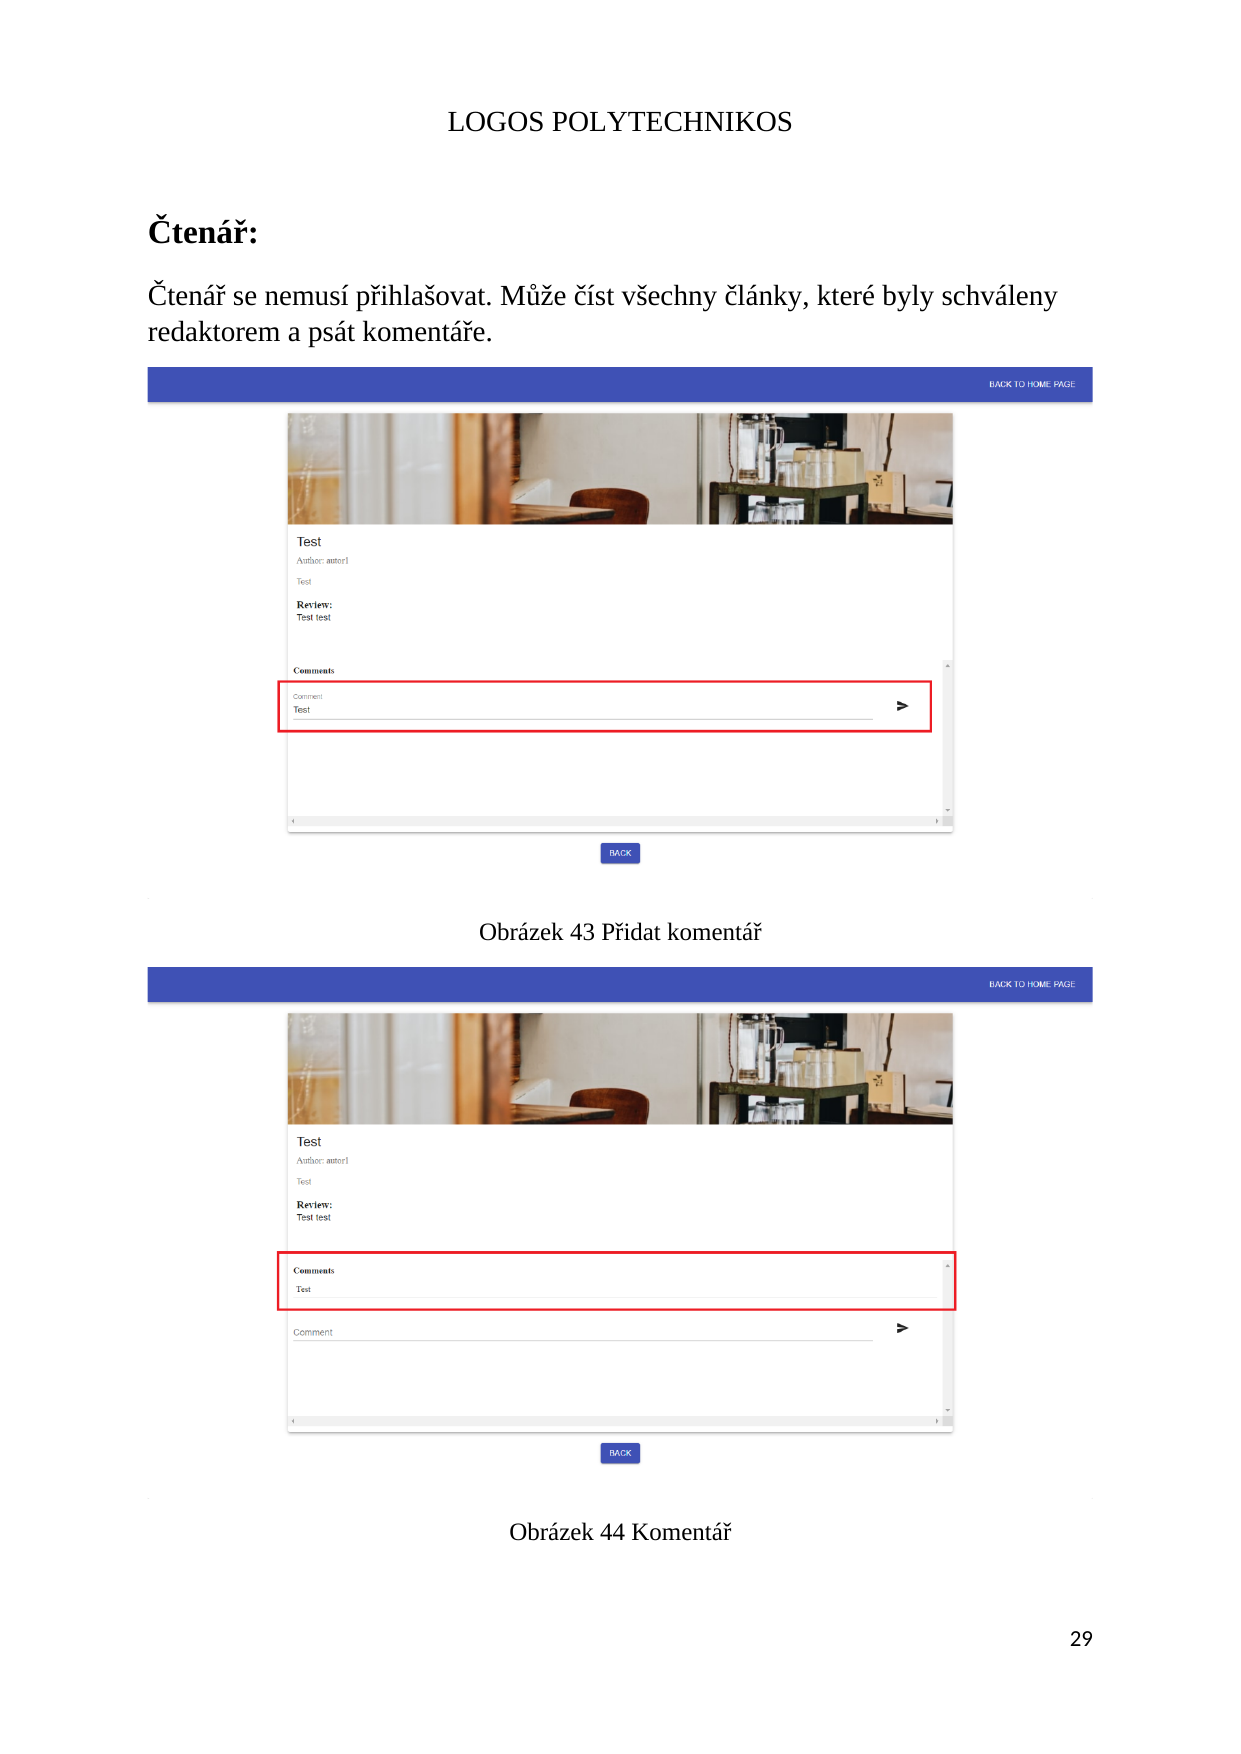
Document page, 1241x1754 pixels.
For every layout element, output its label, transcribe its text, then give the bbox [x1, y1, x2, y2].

text Obrázek 43 Přidat komentář [148, 917, 1093, 946]
picture [147, 367, 1093, 899]
picture [147, 967, 1093, 1499]
text Obrázek 44 Komentář [148, 1517, 1093, 1546]
subtitle Čtenář: [148, 212, 1093, 251]
text Čtenář se nemusí přihlašovat. Může číst všechny články, které byly schváleny redaktorem a psát komentáře. [148, 278, 1093, 348]
